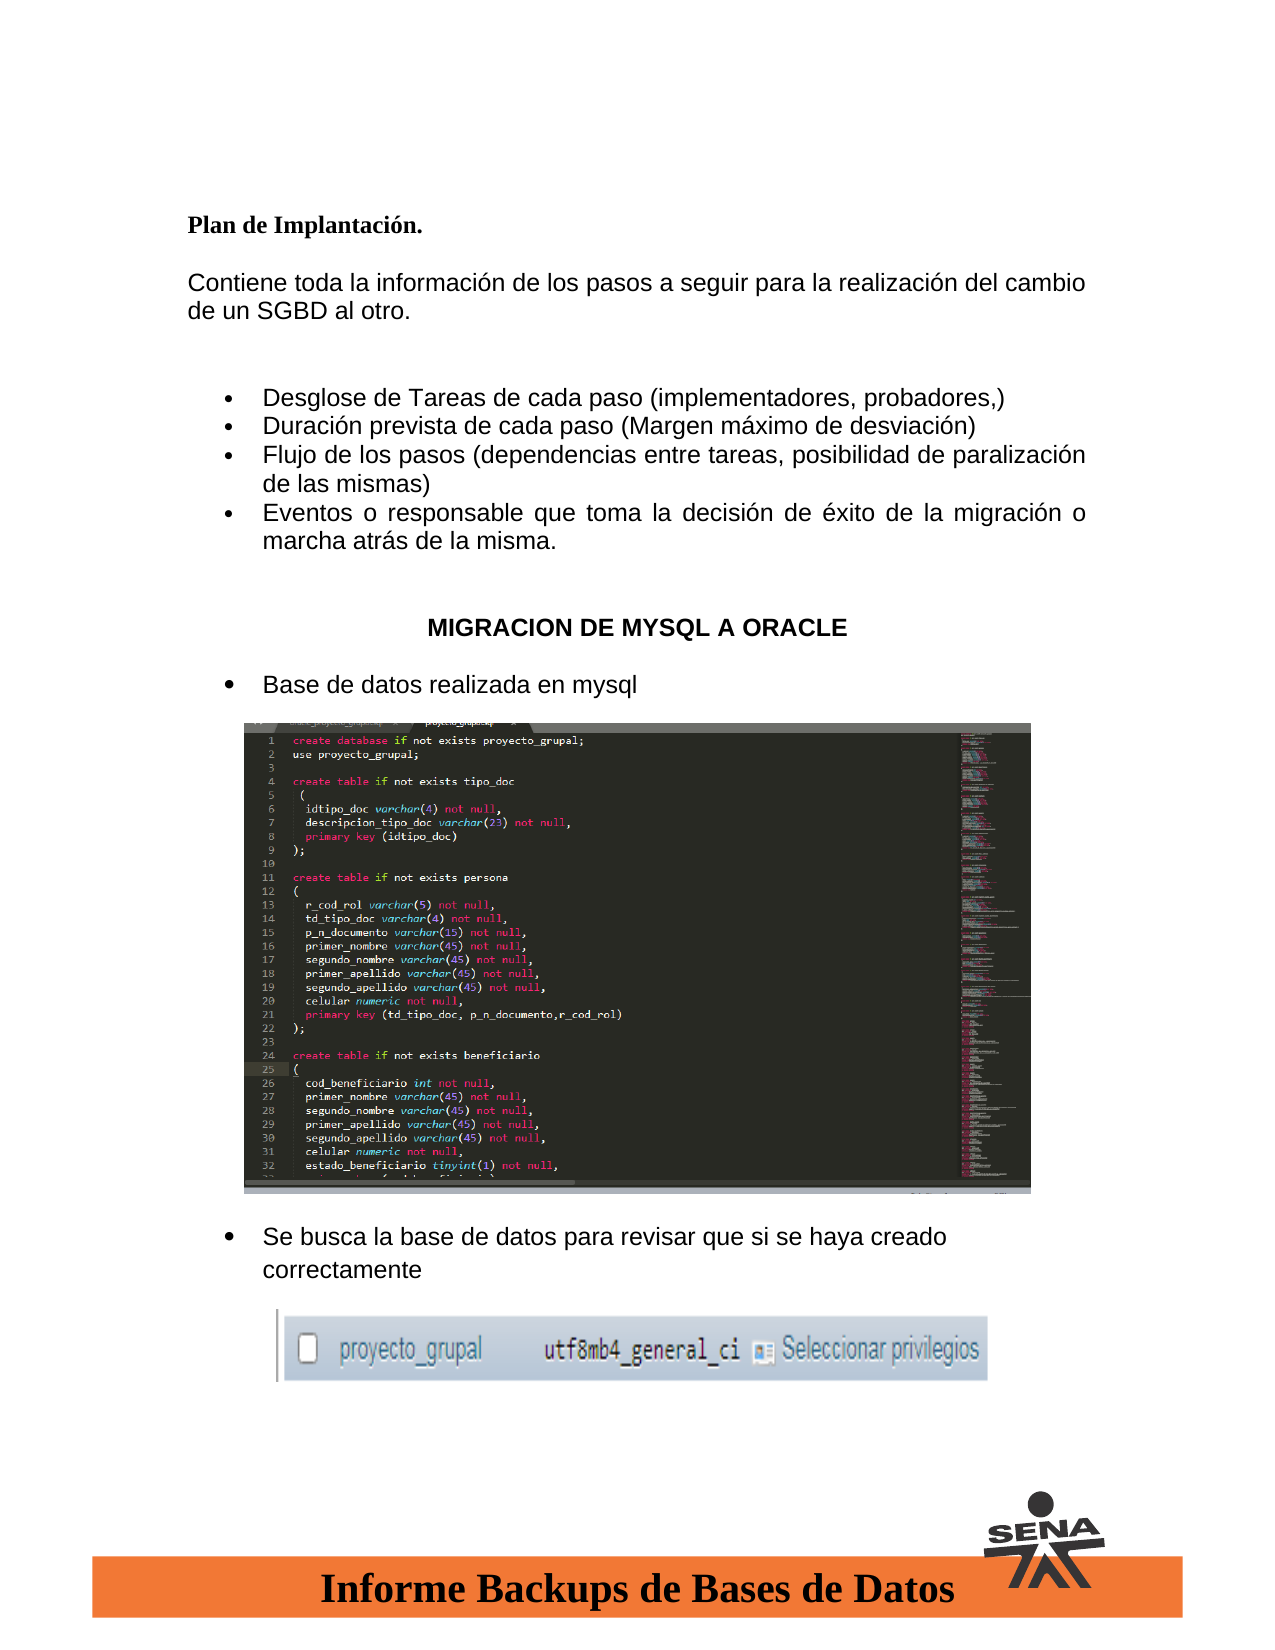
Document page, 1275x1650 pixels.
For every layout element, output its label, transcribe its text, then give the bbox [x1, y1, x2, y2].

list Se busca la base de datos para revisar que si se haya creado correctamente [225, 1222, 1087, 1284]
picture [244, 723, 1031, 1194]
picture [276, 1309, 999, 1382]
list Desglose de Tareas de cada paso (implementadores, probadores,) [225, 382, 1087, 411]
subtitle Plan de Implantación. [187, 210, 1087, 239]
list Eventos o responsable que toma la decisión de éxito de la migración o marcha atrás de la misma. [225, 497, 1087, 555]
list Duración prevista de cada paso (Margen máximo de desviación) [225, 411, 1087, 440]
list Base de datos realizada en mysql [225, 670, 1087, 699]
text MIGRACION DE MYSQL A ORACLE [187, 612, 1087, 641]
list Flujo de los pasos (dependencias entre tareas, posibilidad de paralización de las mismas) [225, 440, 1087, 497]
text Contiene toda la información de los pasos a seguir para la realización del cambio de un SGBD al otro. [187, 267, 1087, 325]
